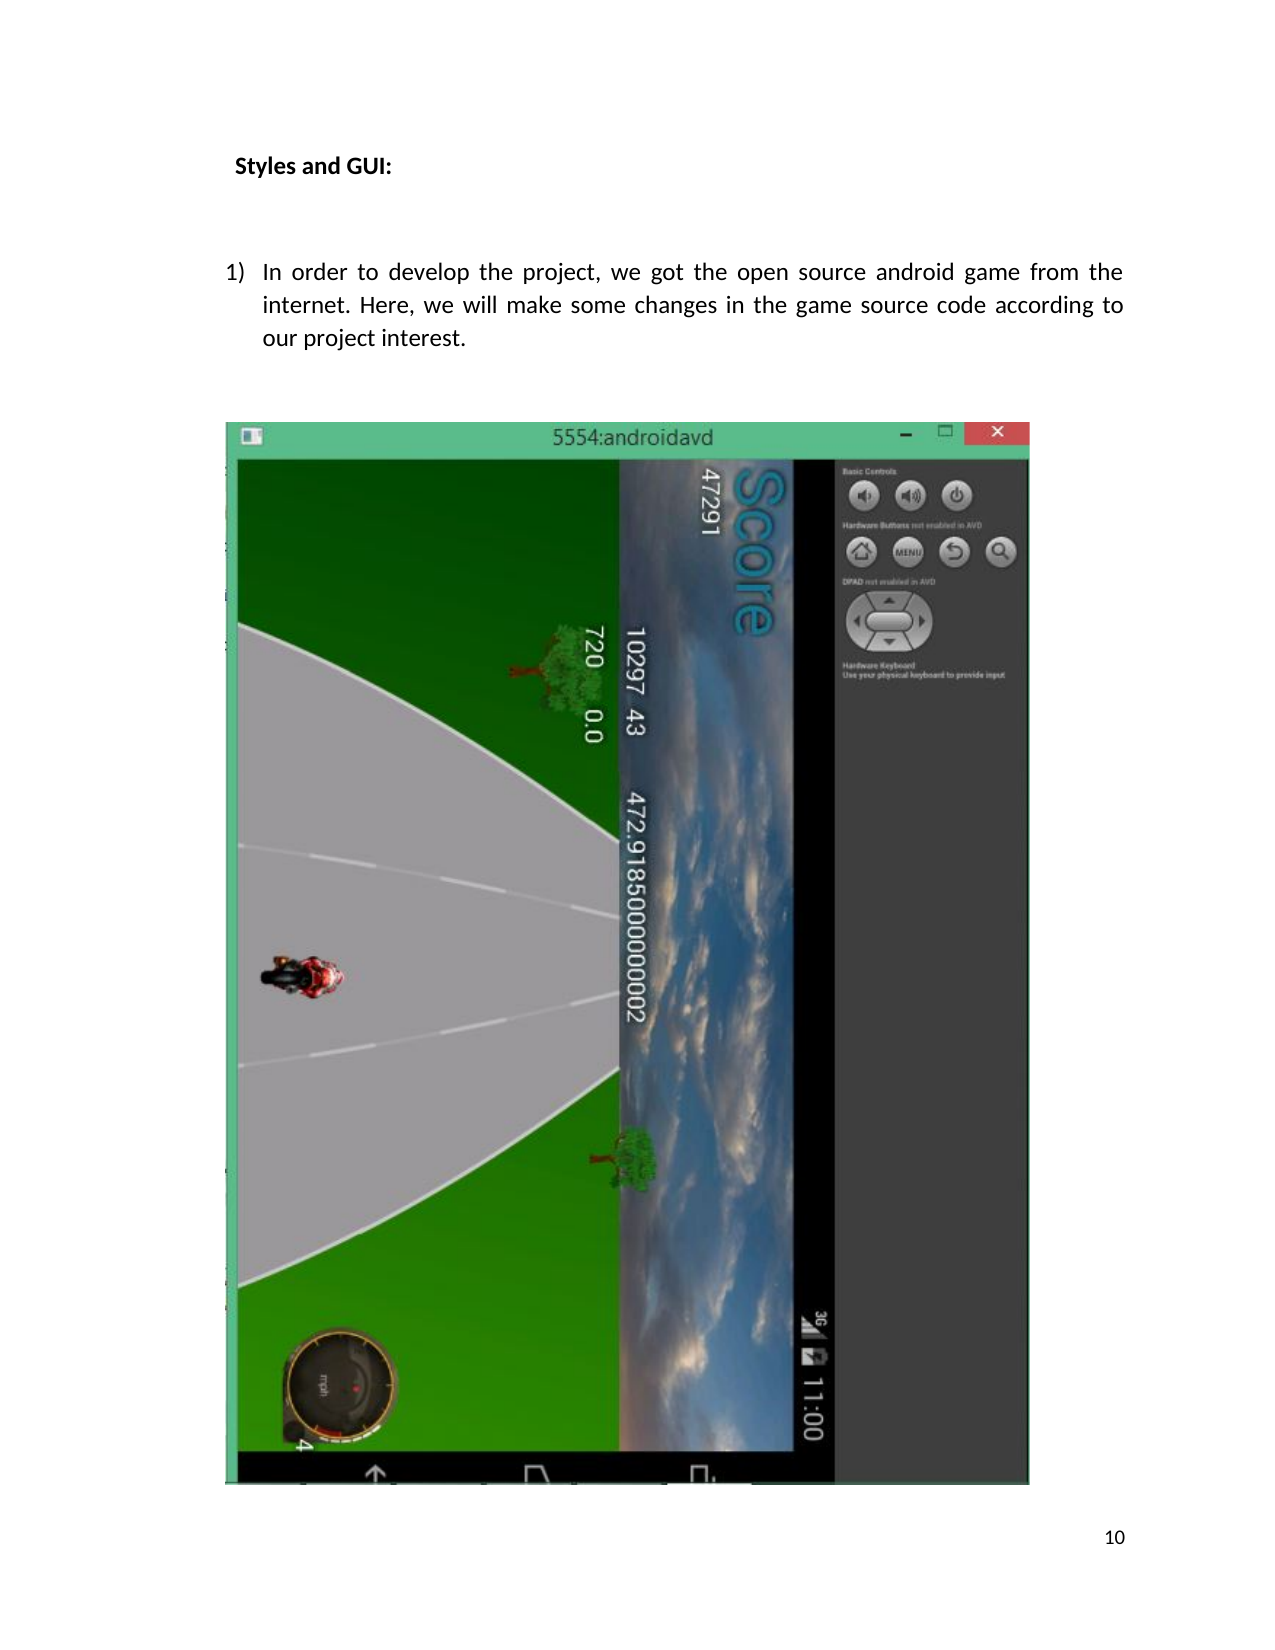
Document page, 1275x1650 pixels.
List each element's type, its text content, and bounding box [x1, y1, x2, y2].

picture [225, 422, 1030, 1485]
list In order to develop the project, we got the open source android game from the internet. Here, we will make some changes in the game source code according to our project interest. [225, 257, 1125, 353]
text Styles and GUI: [150, 150, 1125, 181]
